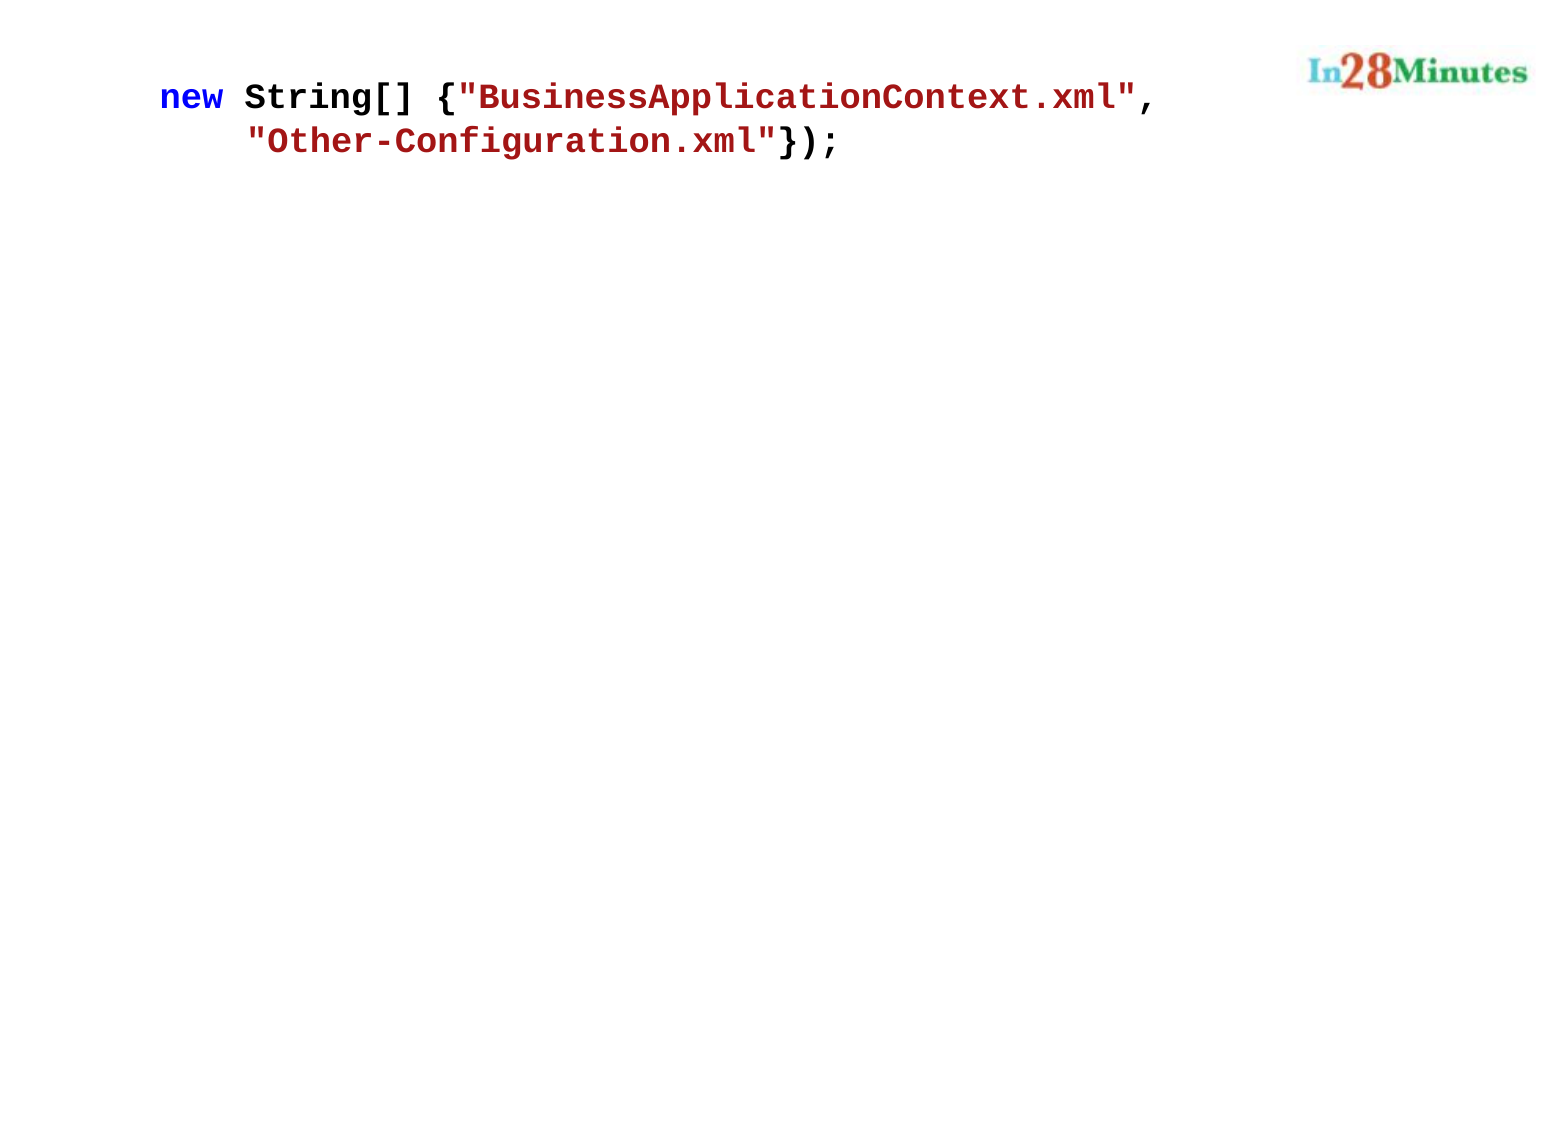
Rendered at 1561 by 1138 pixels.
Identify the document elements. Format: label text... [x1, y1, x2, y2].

picture [1272, 45, 1536, 178]
text new String[] {"BusinessApplicationContext.xml", "Other-Configuration.xml"}); [159, 79, 1252, 163]
